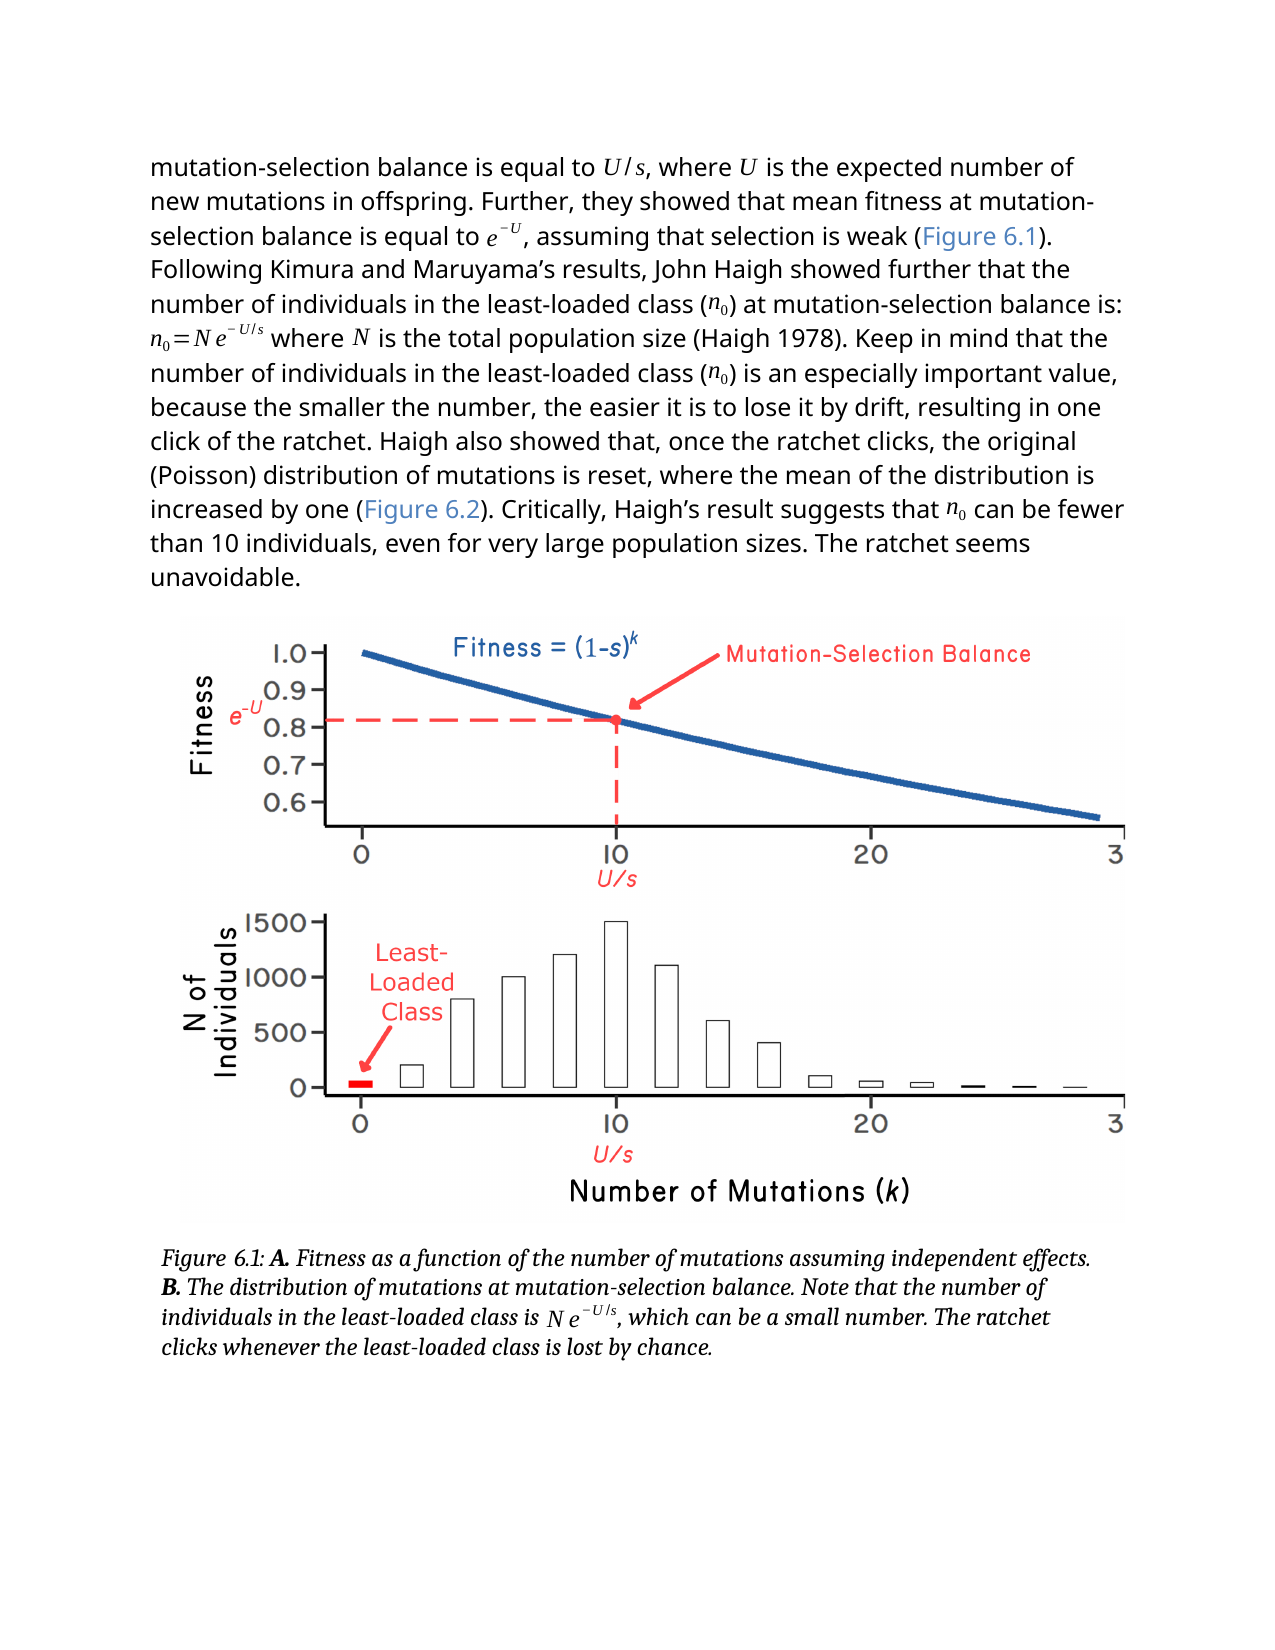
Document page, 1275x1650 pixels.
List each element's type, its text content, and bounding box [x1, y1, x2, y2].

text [150, 150, 1125, 594]
picture [180, 616, 1125, 1223]
table_header Figure 6.1: A. Fitness as a function of the number of mutations assuming independent effects. B. The distribution of mutations at mutation-selection balance. Note that the number of individuals in the least-loaded class is , which can be a small number. The ratchet clicks whenever the least-loaded class is lost by chance. [150, 613, 1125, 1374]
